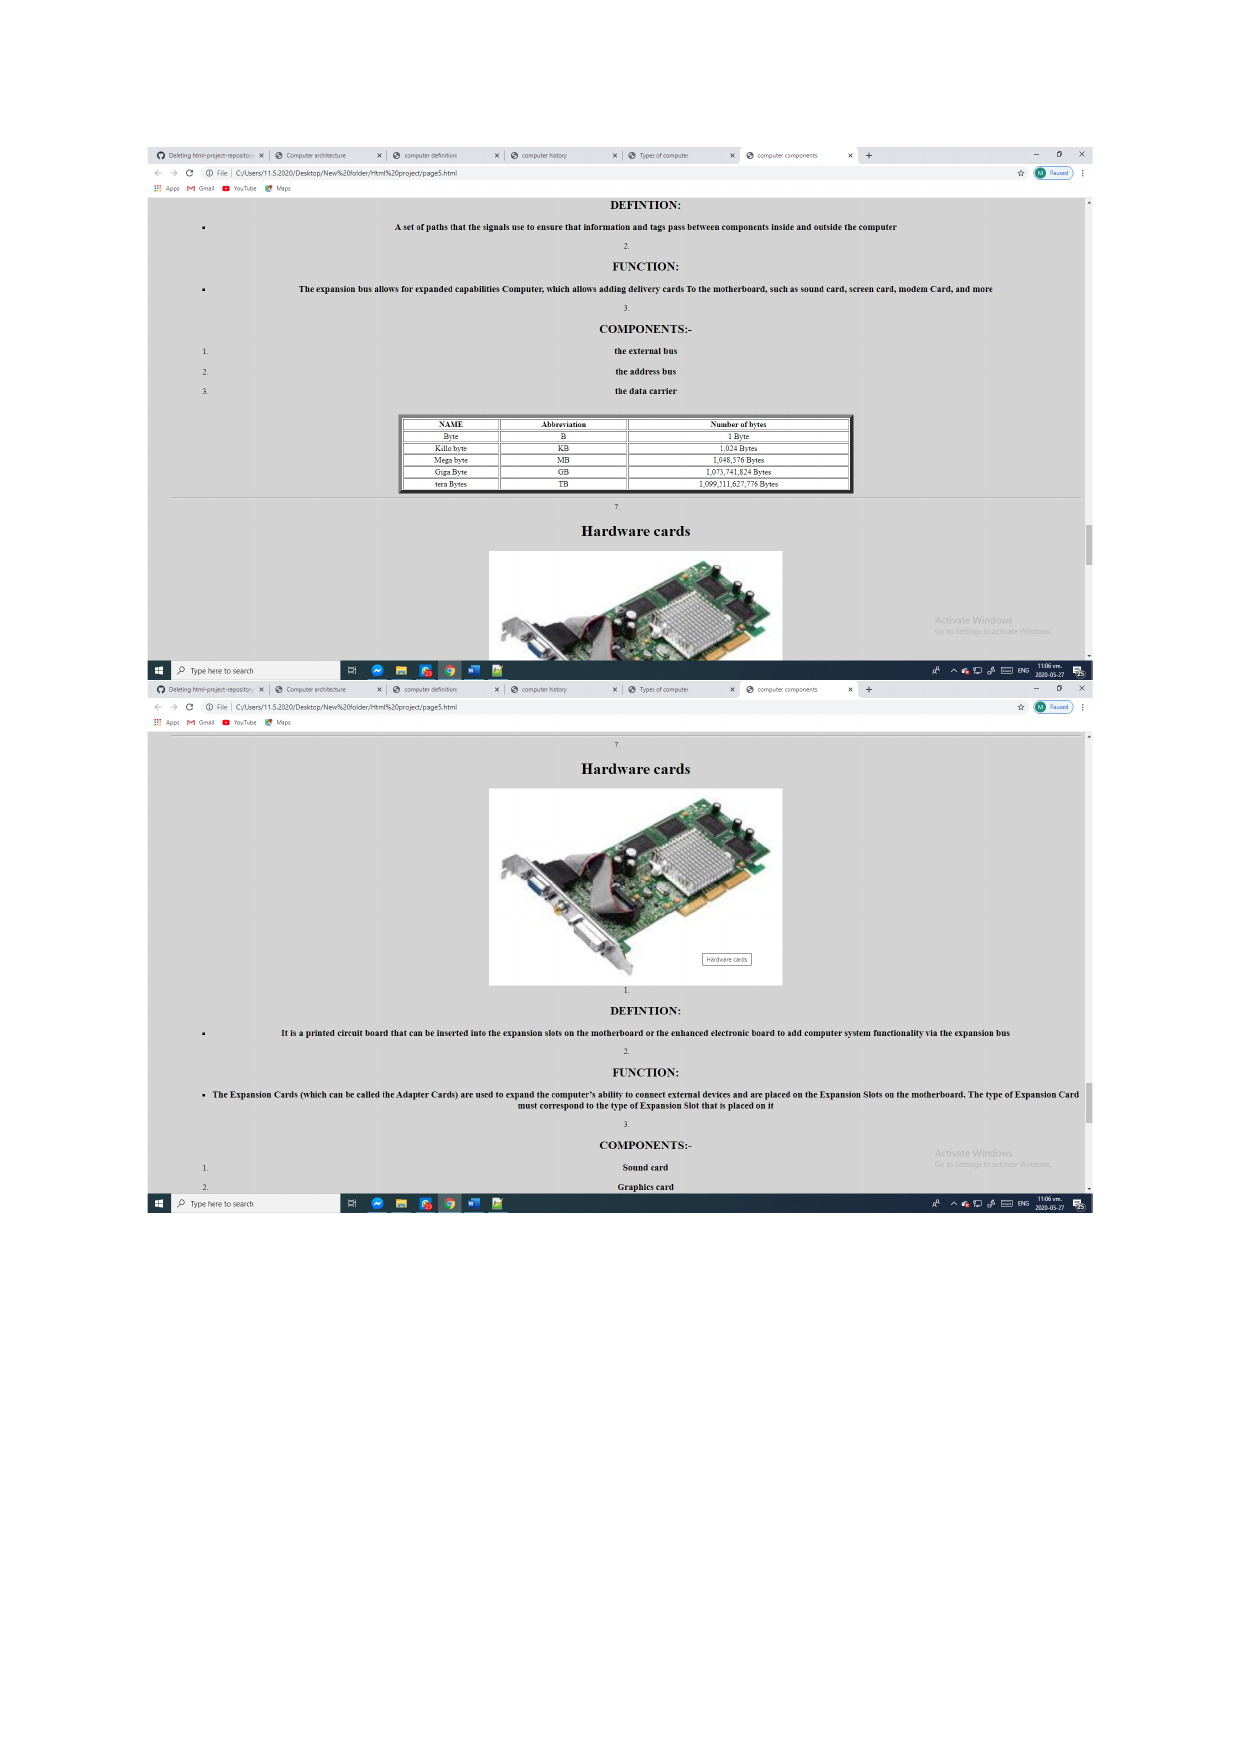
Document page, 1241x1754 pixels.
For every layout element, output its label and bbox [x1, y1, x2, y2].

picture [147, 147, 1093, 680]
picture [147, 681, 1093, 1213]
